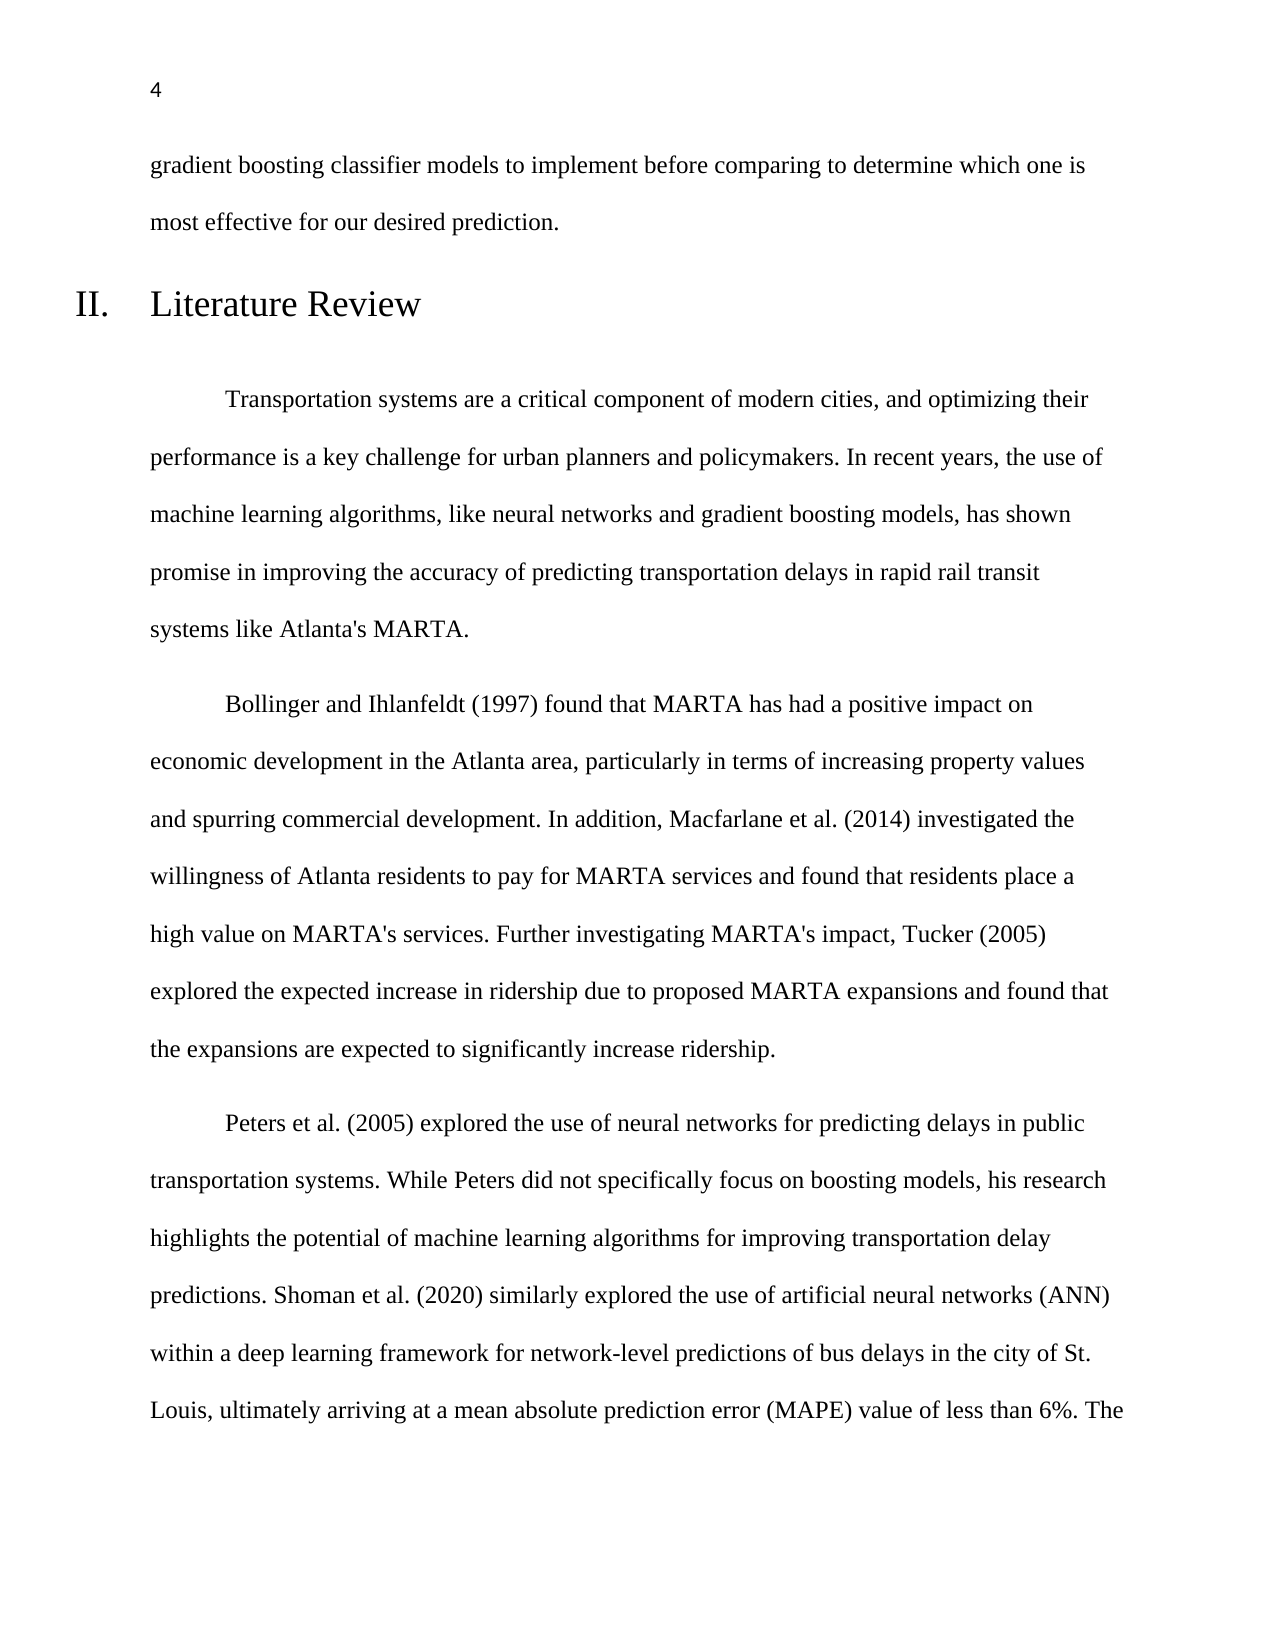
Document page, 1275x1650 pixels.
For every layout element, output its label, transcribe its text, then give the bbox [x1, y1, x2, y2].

list Literature Review [75, 282, 1125, 325]
text Transportation systems are a critical component of modern cities, and optimizing their performance is a key challenge for urban planners and policymakers. In recent years, the use of machine learning algorithms, like neural networks and gradient boosting models, has shown promise in improving the accuracy of predicting transportation delays in rapid rail transit systems like Atlanta's MARTA. [150, 384, 1125, 643]
text Bollinger and Ihlanfeldt (1997) found that MARTA has had a positive impact on economic development in the Atlanta area, particularly in terms of increasing property values and spurring commercial development. In addition, Macfarlane et al. (2014) investigated the willingness of Atlanta residents to pay for MARTA services and found that residents place a high value on MARTA's services. Further investigating MARTA's impact, Tucker (2005) explored the expected increase in ridership due to proposed MARTA expansions and found that the expansions are expected to significantly increase ridership. [150, 689, 1125, 1062]
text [150, 150, 1125, 236]
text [150, 1108, 1125, 1424]
